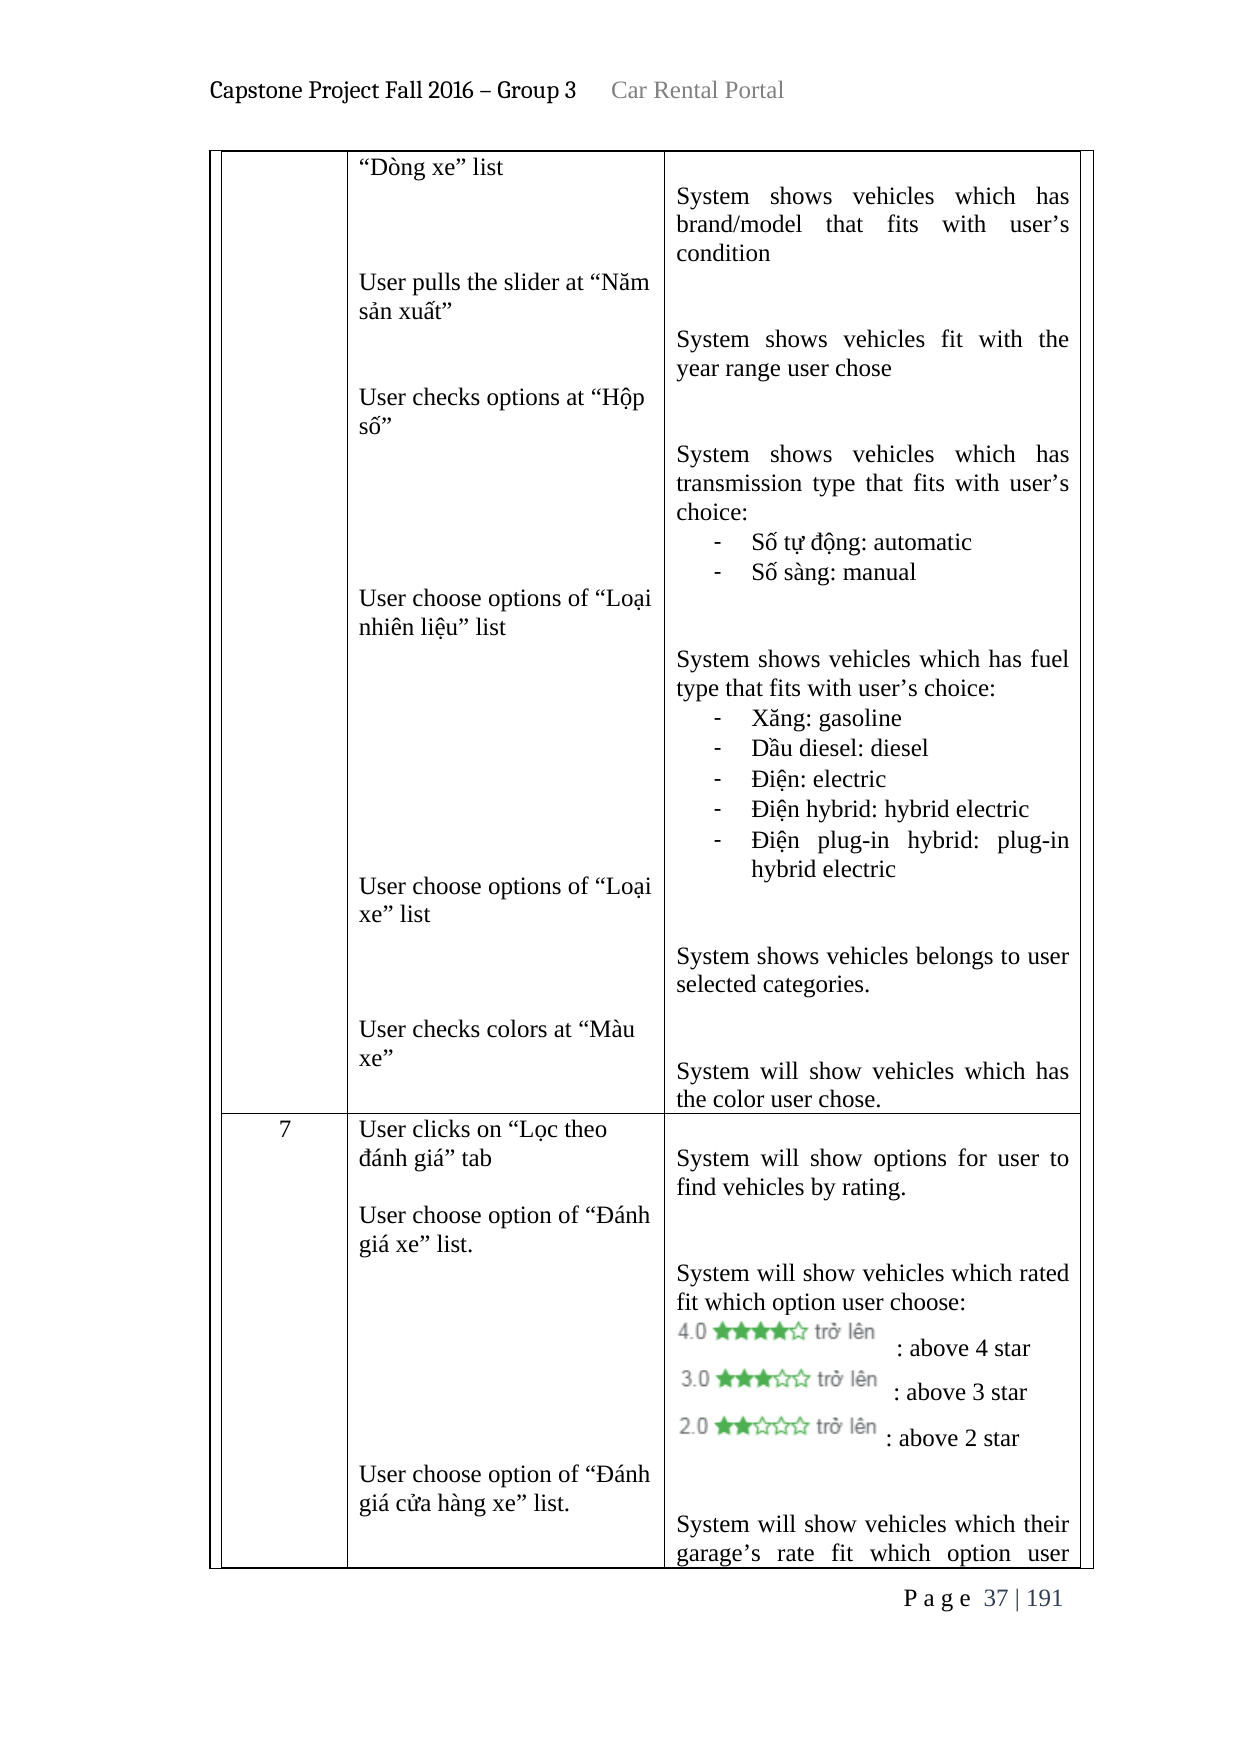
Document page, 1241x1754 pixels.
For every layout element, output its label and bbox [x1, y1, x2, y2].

table_cell [1081, 151, 1093, 1568]
picture [676, 1406, 879, 1447]
picture [676, 1361, 887, 1401]
table_cell [211, 151, 221, 1568]
picture [676, 1315, 890, 1357]
